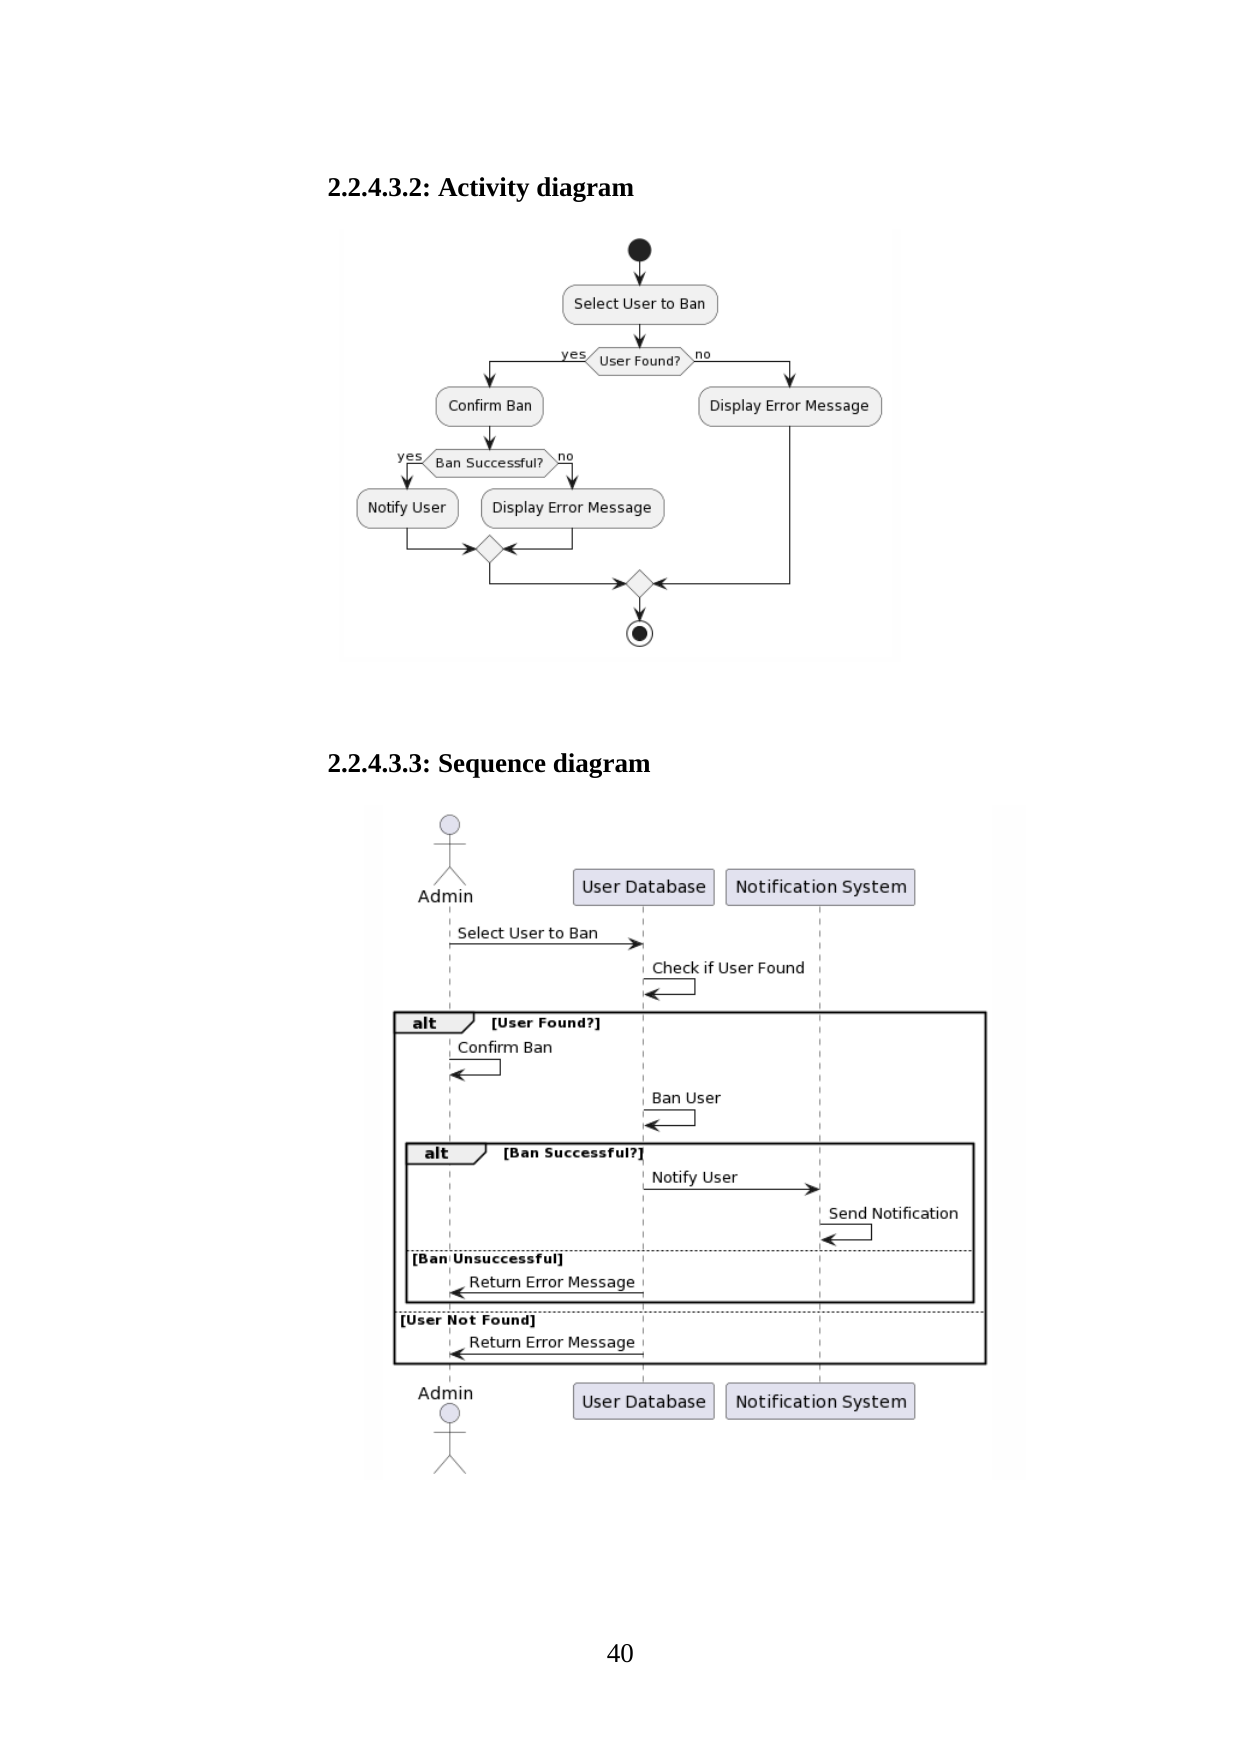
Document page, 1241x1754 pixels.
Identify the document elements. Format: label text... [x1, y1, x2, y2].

subtitle 2.2.4.3.3: Sequence diagram [252, 747, 1063, 778]
subtitle 2.2.4.3.2: Activity diagram [252, 171, 1063, 202]
picture [364, 805, 1026, 1480]
picture [338, 229, 902, 662]
